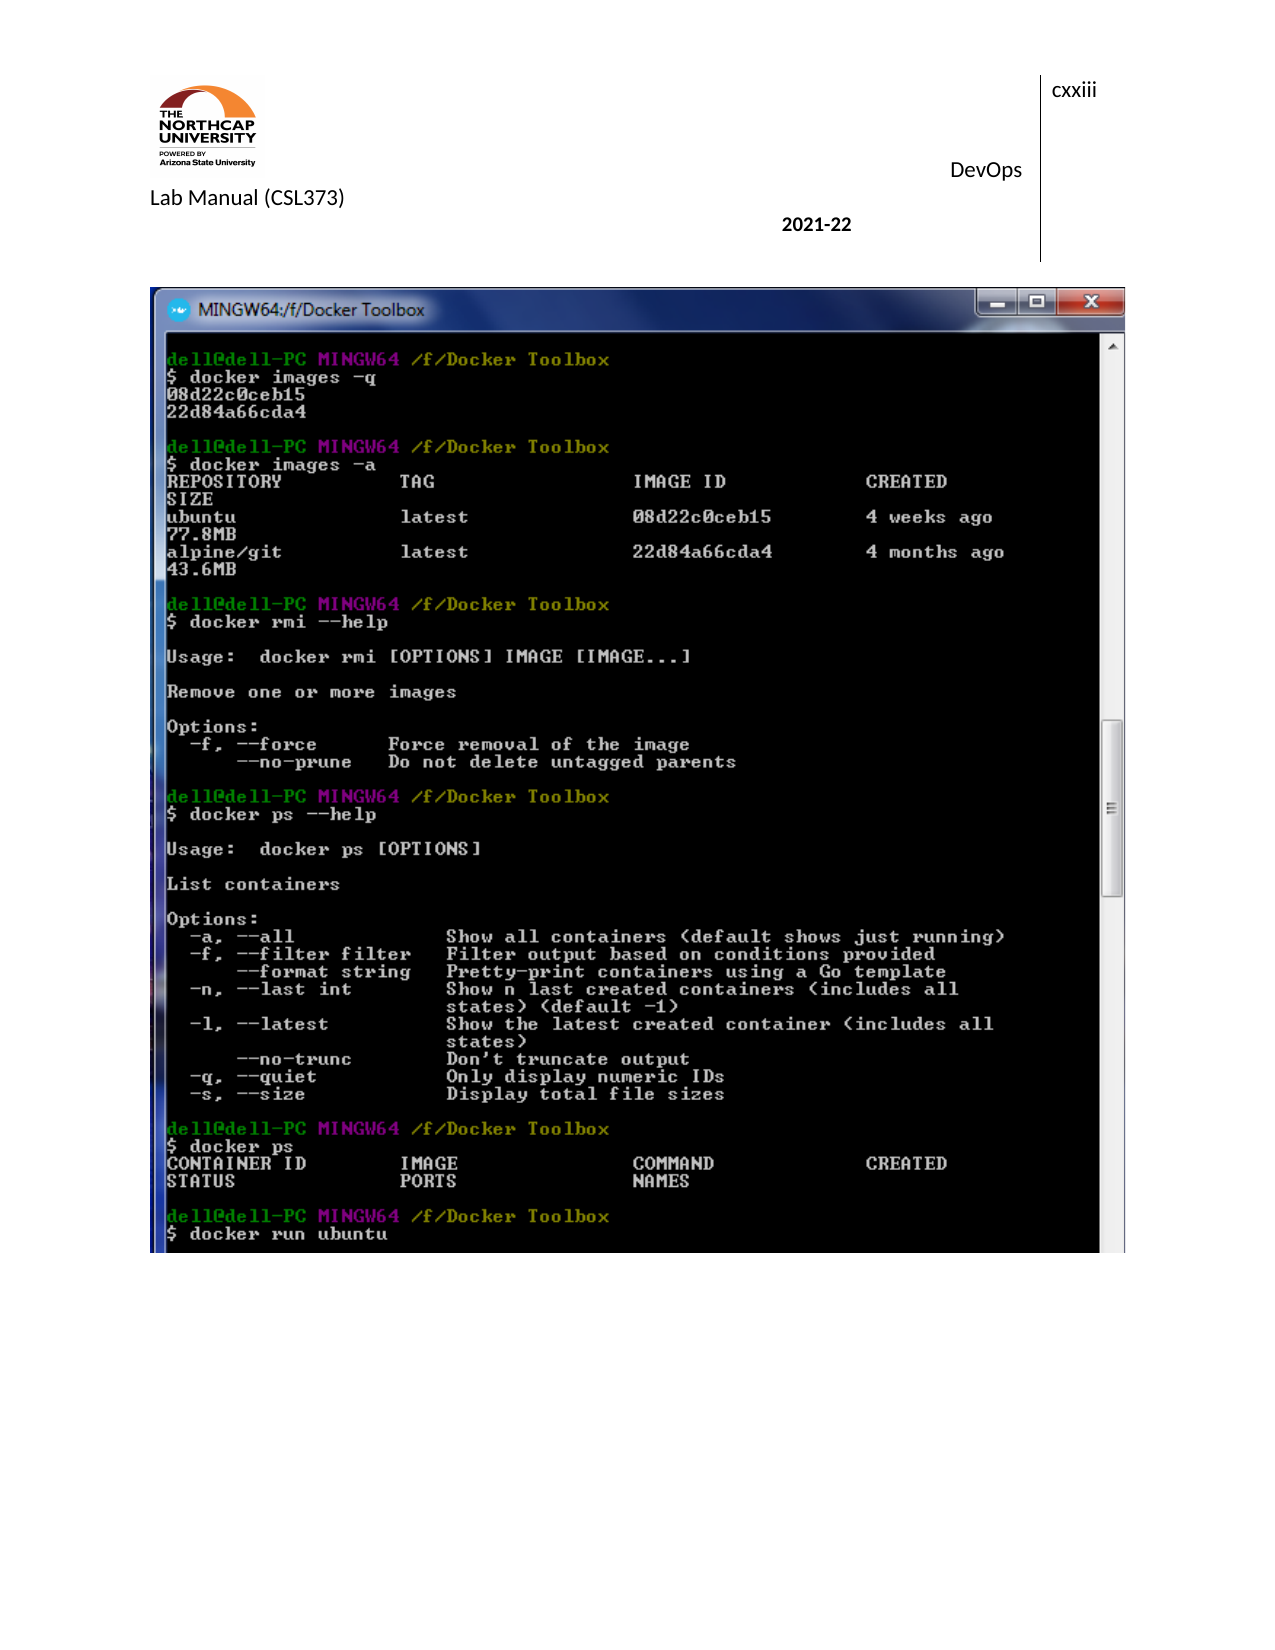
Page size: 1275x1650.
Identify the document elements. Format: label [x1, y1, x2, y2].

picture [150, 287, 1125, 1253]
picture [150, 75, 266, 178]
